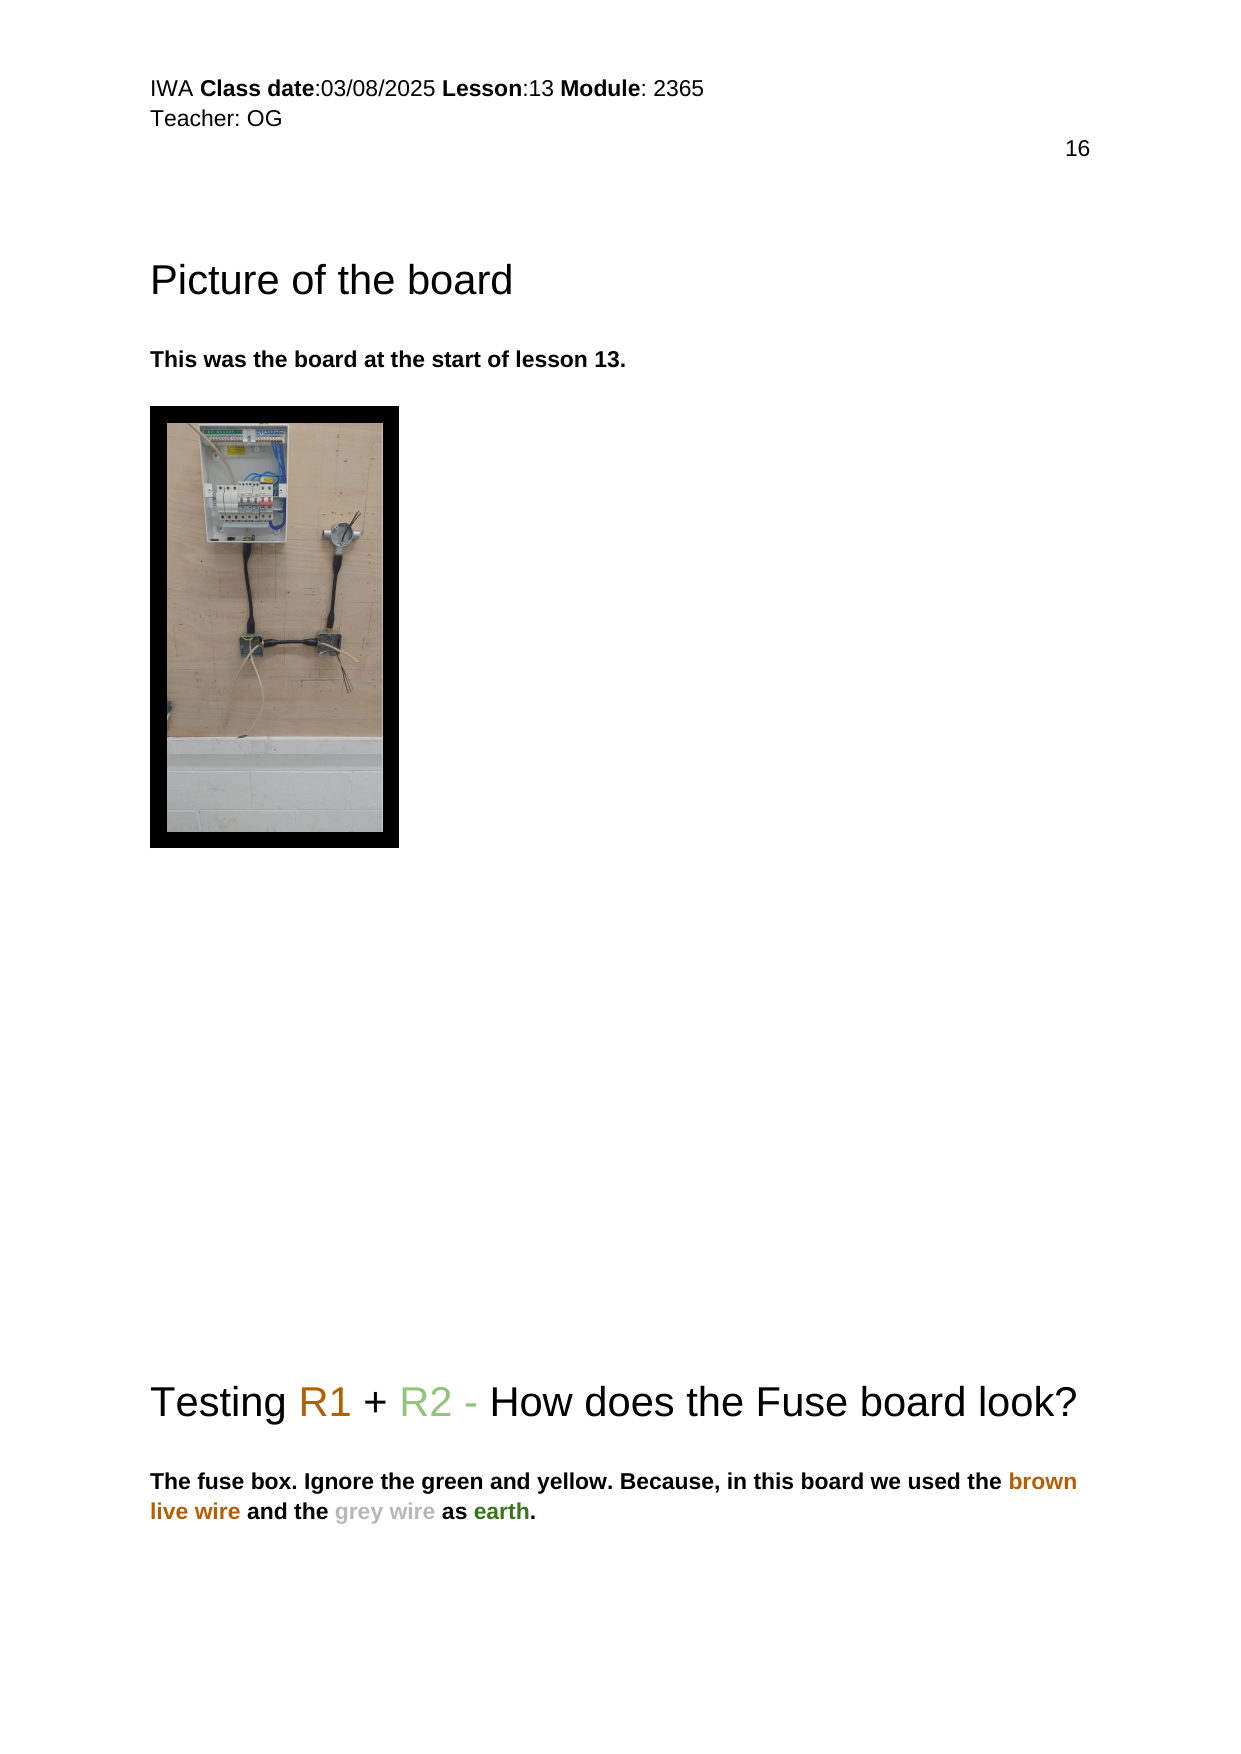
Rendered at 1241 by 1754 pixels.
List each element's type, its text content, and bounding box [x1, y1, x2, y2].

subtitle Picture of the board [150, 255, 1090, 303]
picture [167, 423, 383, 832]
subtitle Testing R1 + R2 - How does the Fuse board look? [150, 1377, 1090, 1425]
text This was the board at the start of lesson 13. [150, 346, 1090, 372]
text The fuse box. Ignore the green and yellow. Because, in this board we used the brown live wire and the grey wire as earth. [150, 1468, 1090, 1524]
